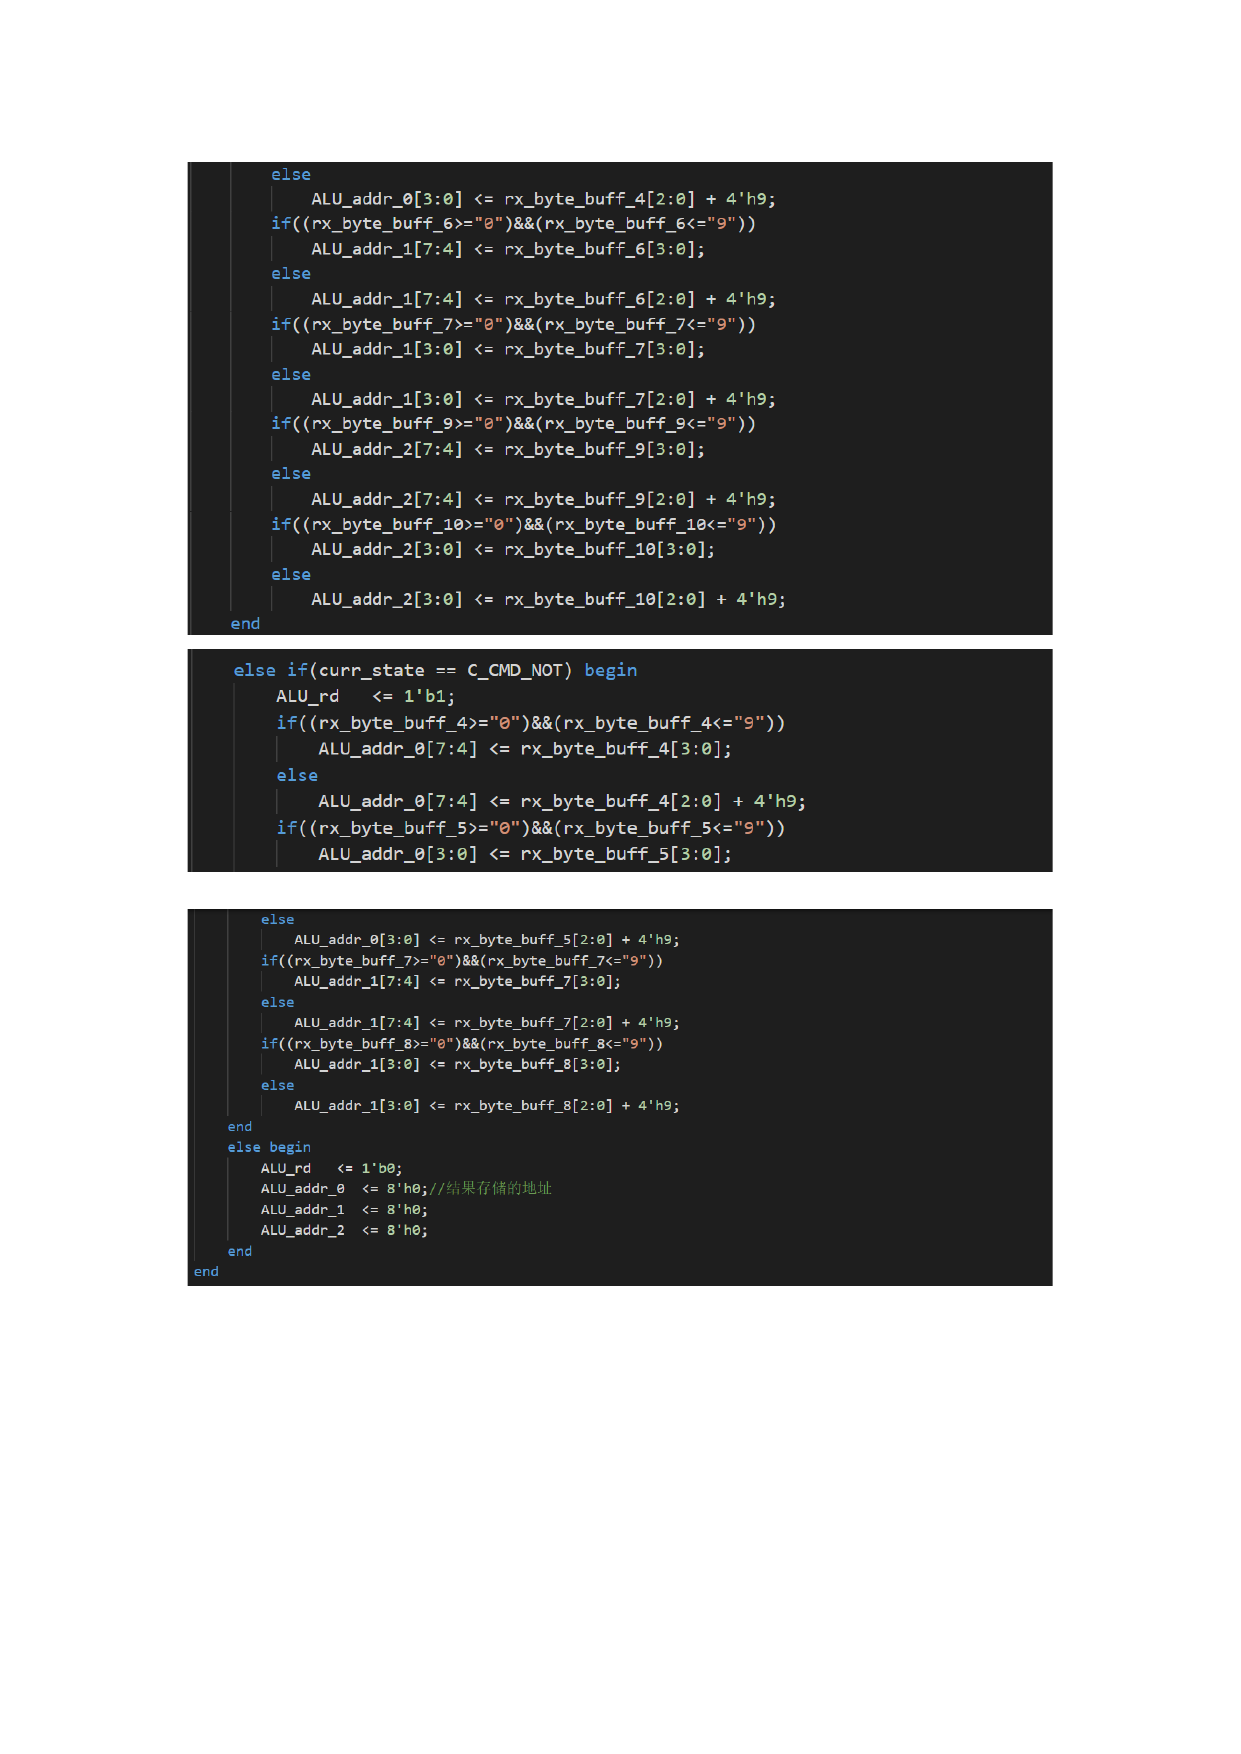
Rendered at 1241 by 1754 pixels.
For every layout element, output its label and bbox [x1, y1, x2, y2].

picture [187, 649, 1053, 872]
picture [187, 909, 1053, 1286]
picture [187, 162, 1053, 635]
